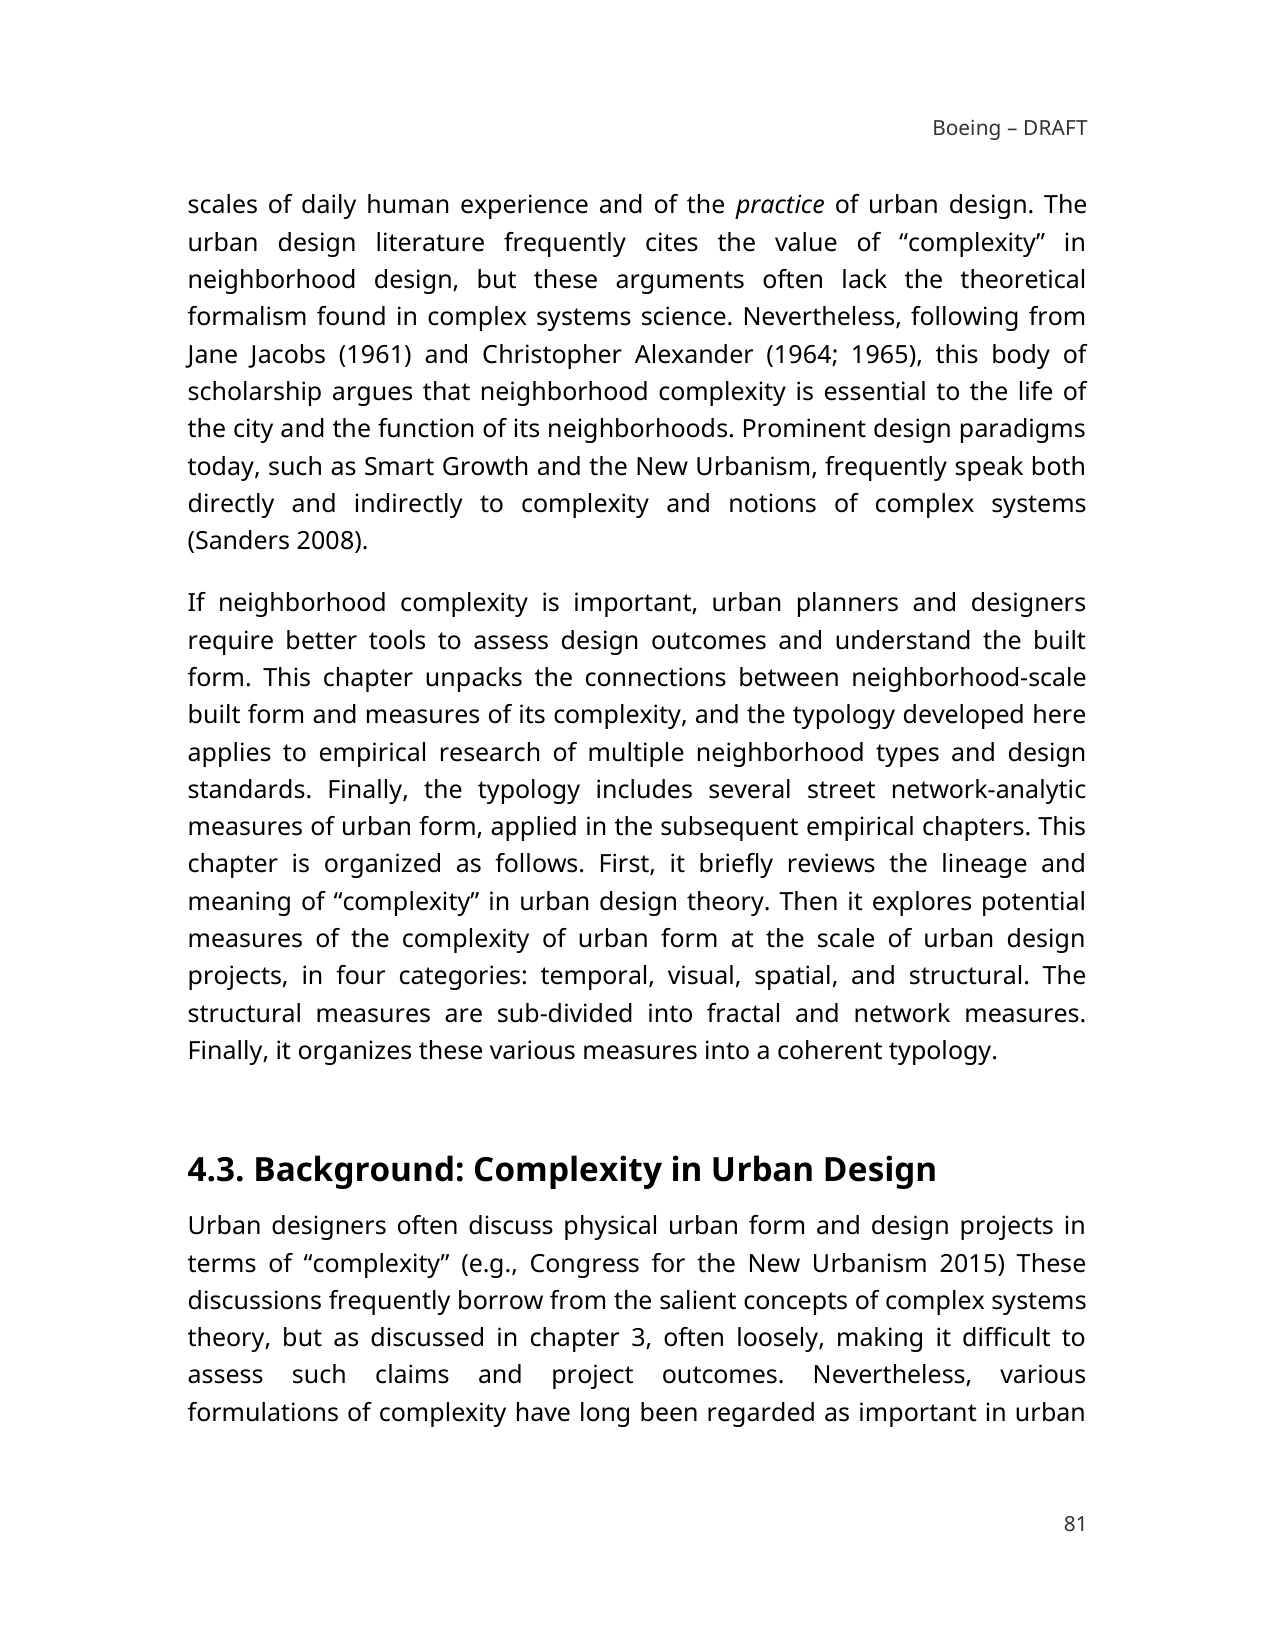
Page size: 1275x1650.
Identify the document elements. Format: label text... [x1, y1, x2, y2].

subtitle Background: Complexity in Urban Design [187, 1145, 1087, 1191]
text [187, 1208, 1087, 1429]
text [187, 187, 1087, 557]
text If neighborhood complexity is important, urban planners and designers require better tools to assess design outcomes and understand the built form. This chapter unpacks the connections between neighborhood-scale built form and measures of its complexity, and the typology developed here applies to empirical research of multiple neighborhood types and design standards. Finally, the typology includes several street network-analytic measures of urban form, applied in the subsequent empirical chapters. This chapter is organized as follows. First, it briefly reviews the lineage and meaning of “complexity” in urban design theory. Then it explores potential measures of the complexity of urban form at the scale of urban design projects, in four categories: temporal, visual, spatial, and structural. The structural measures are sub-divided into fractal and network measures. Finally, it organizes these various measures into a coherent typology. [187, 585, 1087, 1067]
